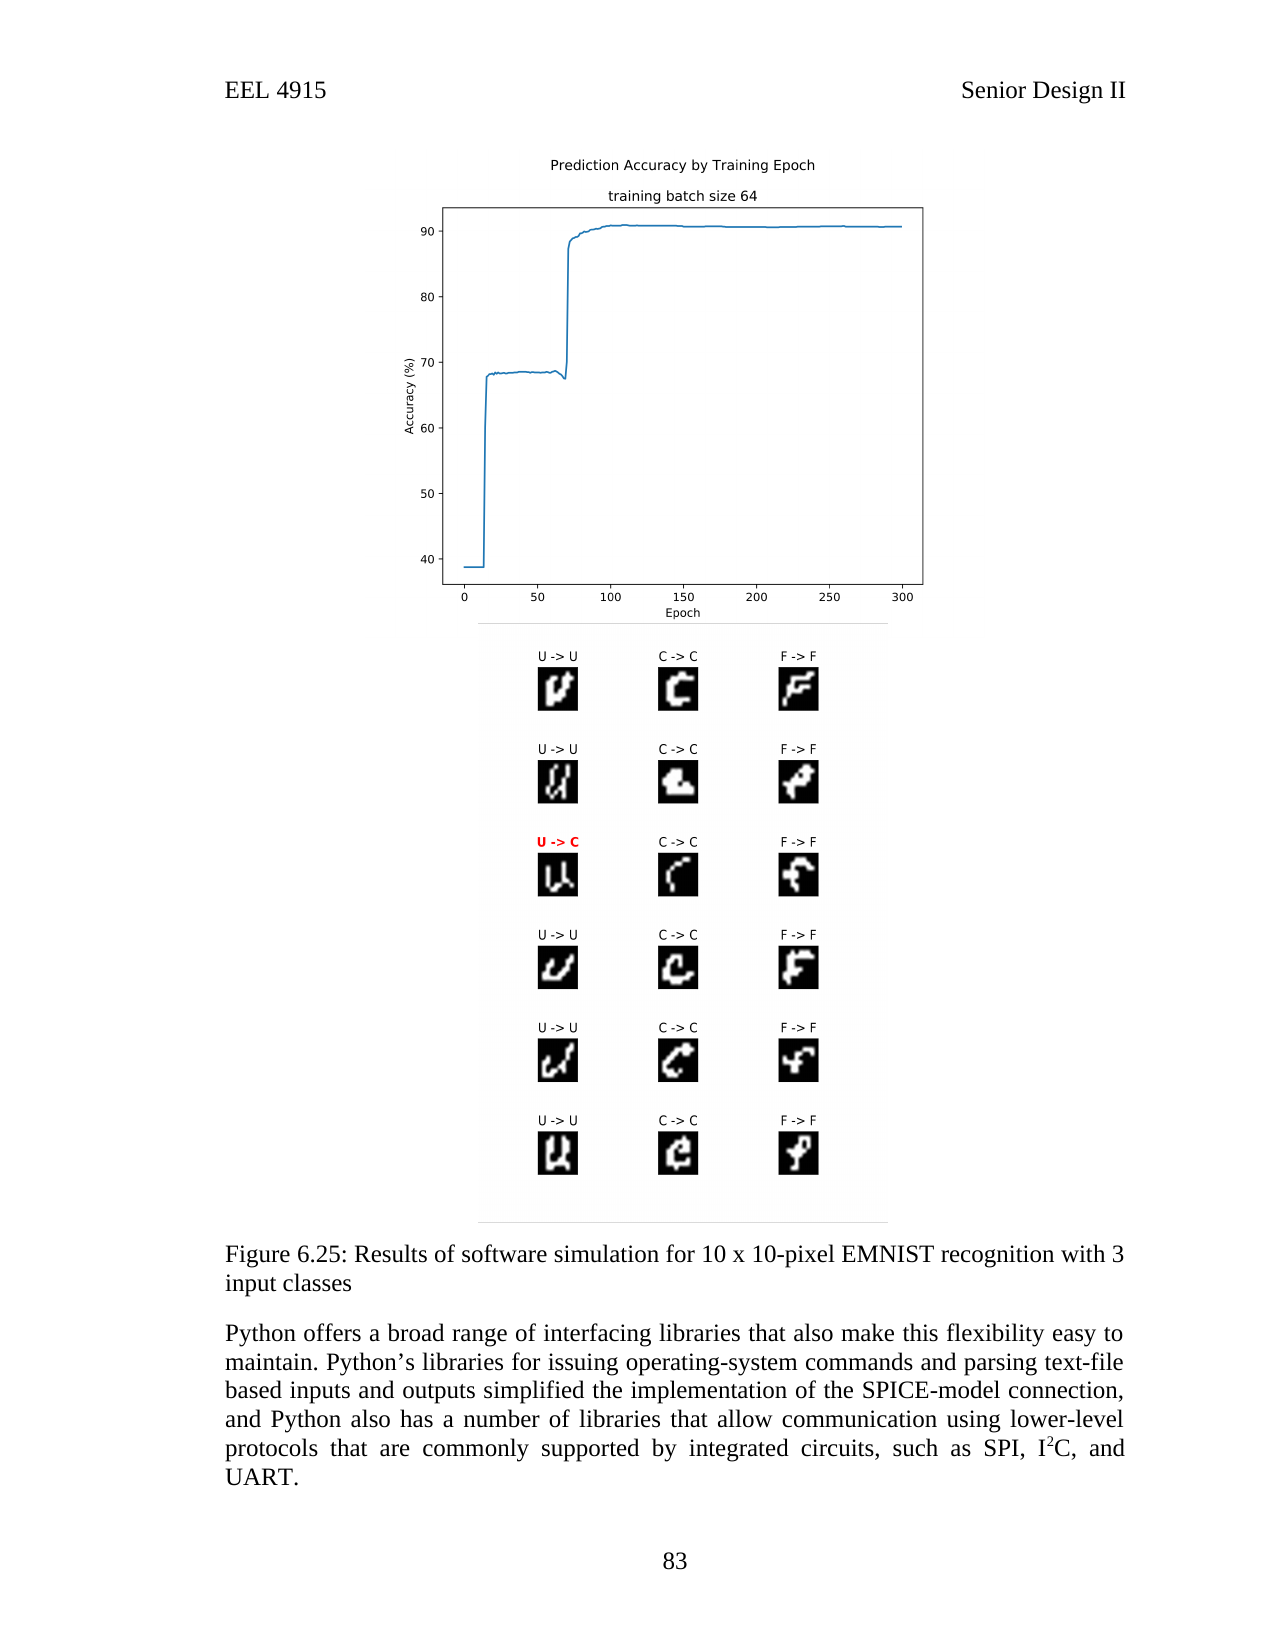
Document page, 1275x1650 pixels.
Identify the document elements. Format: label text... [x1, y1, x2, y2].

picture [365, 149, 985, 1223]
text Python offers a broad range of interfacing libraries that also make this flexibility easy to maintain. Python’s libraries for issuing operating-system commands and parsing text-file based inputs and outputs simplified the implementation of the SPICE-model connection, and Python also has a number of libraries that allow communication using lower-level protocols that are commonly supported by integrated circuits, such as SPI, I2C, and UART. [225, 1318, 1125, 1490]
